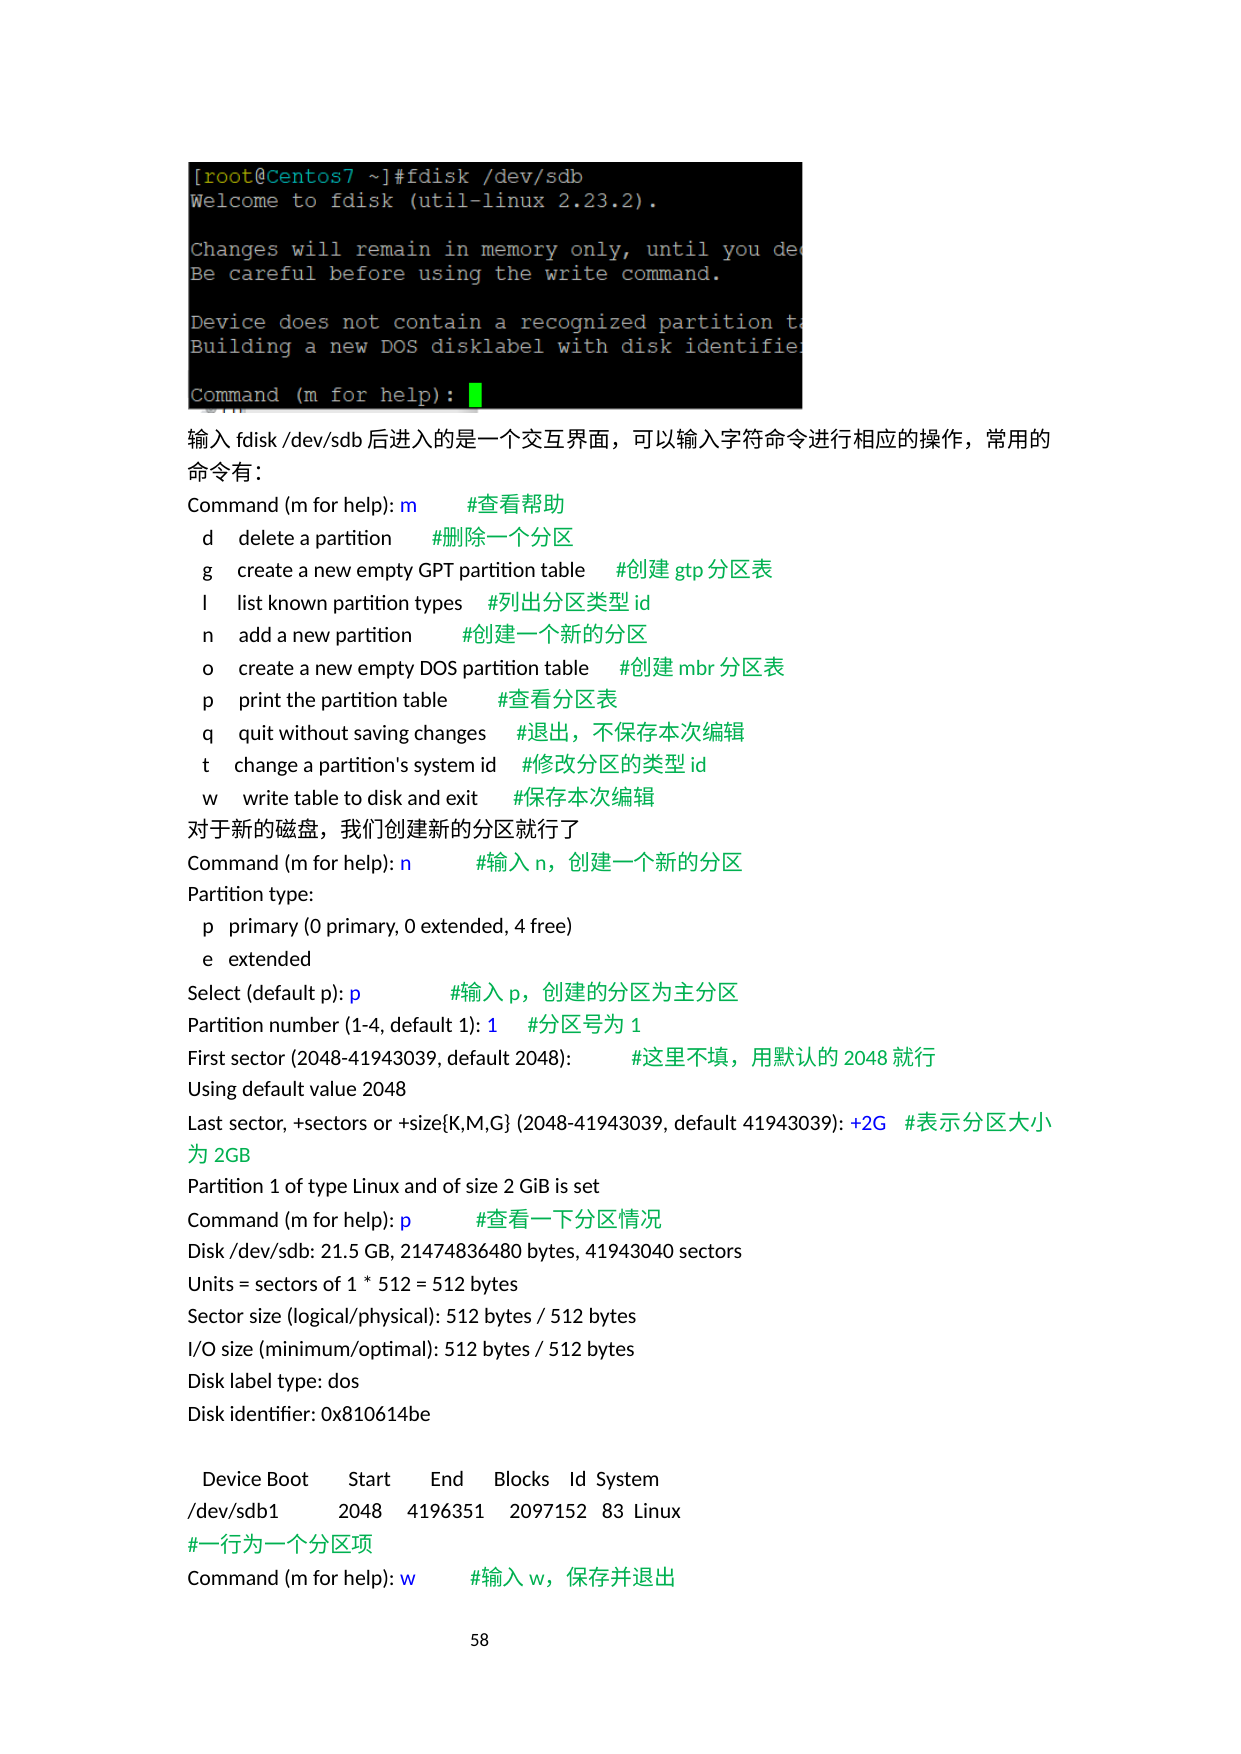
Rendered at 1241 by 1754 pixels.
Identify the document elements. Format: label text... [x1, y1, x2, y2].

text Partition 1 of type Linux and of size 2 GiB is set [187, 1169, 1053, 1202]
text Command (m for help): n #输入n，创建一个新的分区 [187, 844, 1053, 877]
text Command (m for help): m #查看帮助 [187, 487, 1053, 519]
text Select (default p): p #输入p，创建的分区为主分区 [187, 974, 1053, 1007]
text o create a new empty DOS partition table #创建mbr分区表 [187, 649, 1053, 682]
text I/O size (minimum/optimal): 512 bytes / 512 bytes [187, 1332, 1053, 1364]
text q quit without saving changes #退出，不保存本次编辑 [187, 714, 1053, 747]
text Disk label type: dos [187, 1364, 1053, 1397]
text #一行为一个分区项 [187, 1527, 1053, 1559]
text p print the partition table #查看分区表 [187, 682, 1053, 714]
text First sector (2048-41943039, default 2048): #这里不填，用默认的2048就行 [187, 1039, 1053, 1072]
text 输入fdisk /dev/sdb后进入的是一个交互界面，可以输入字符命令进行相应的操作，常用的命令有： [187, 422, 1053, 487]
picture [187, 162, 803, 413]
text Last sector, +sectors or +size{K,M,G} (2048-41943039, default 41943039): +2G #表示分区大小为2GB [187, 1104, 1053, 1169]
text t change a partition's system id #修改分区的类型id [187, 747, 1053, 779]
text Partition type: [187, 877, 1053, 909]
text Disk identifier: 0x810614be [187, 1397, 1053, 1429]
text Units = sectors of 1 * 512 = 512 bytes [187, 1267, 1053, 1299]
text n add a new partition #创建一个新的分区 [187, 617, 1053, 649]
text Device Boot Start End Blocks Id System [187, 1462, 1053, 1494]
text Command (m for help): p #查看一下分区情况 [187, 1202, 1053, 1234]
text d delete a partition #删除一个分区 [187, 519, 1053, 552]
text 对于新的磁盘，我们创建新的分区就行了 [187, 812, 1053, 844]
text Partition number (1-4, default 1): 1 #分区号为1 [187, 1007, 1053, 1039]
text g create a new empty GPT partition table #创建gtp分区表 [187, 552, 1053, 584]
text Command (m for help): w #输入w，保存并退出 [187, 1559, 1053, 1592]
text Disk /dev/sdb: 21.5 GB, 21474836480 bytes, 41943040 sectors [187, 1234, 1053, 1267]
text Sector size (logical/physical): 512 bytes / 512 bytes [187, 1299, 1053, 1332]
text w write table to disk and exit #保存本次编辑 [187, 779, 1053, 812]
text p primary (0 primary, 0 extended, 4 free) [187, 909, 1053, 942]
text /dev/sdb1 2048 4196351 2097152 83 Linux [187, 1494, 1053, 1527]
text e extended [187, 942, 1053, 974]
text l list known partition types #列出分区类型id [187, 584, 1053, 617]
text Using default value 2048 [187, 1072, 1053, 1104]
